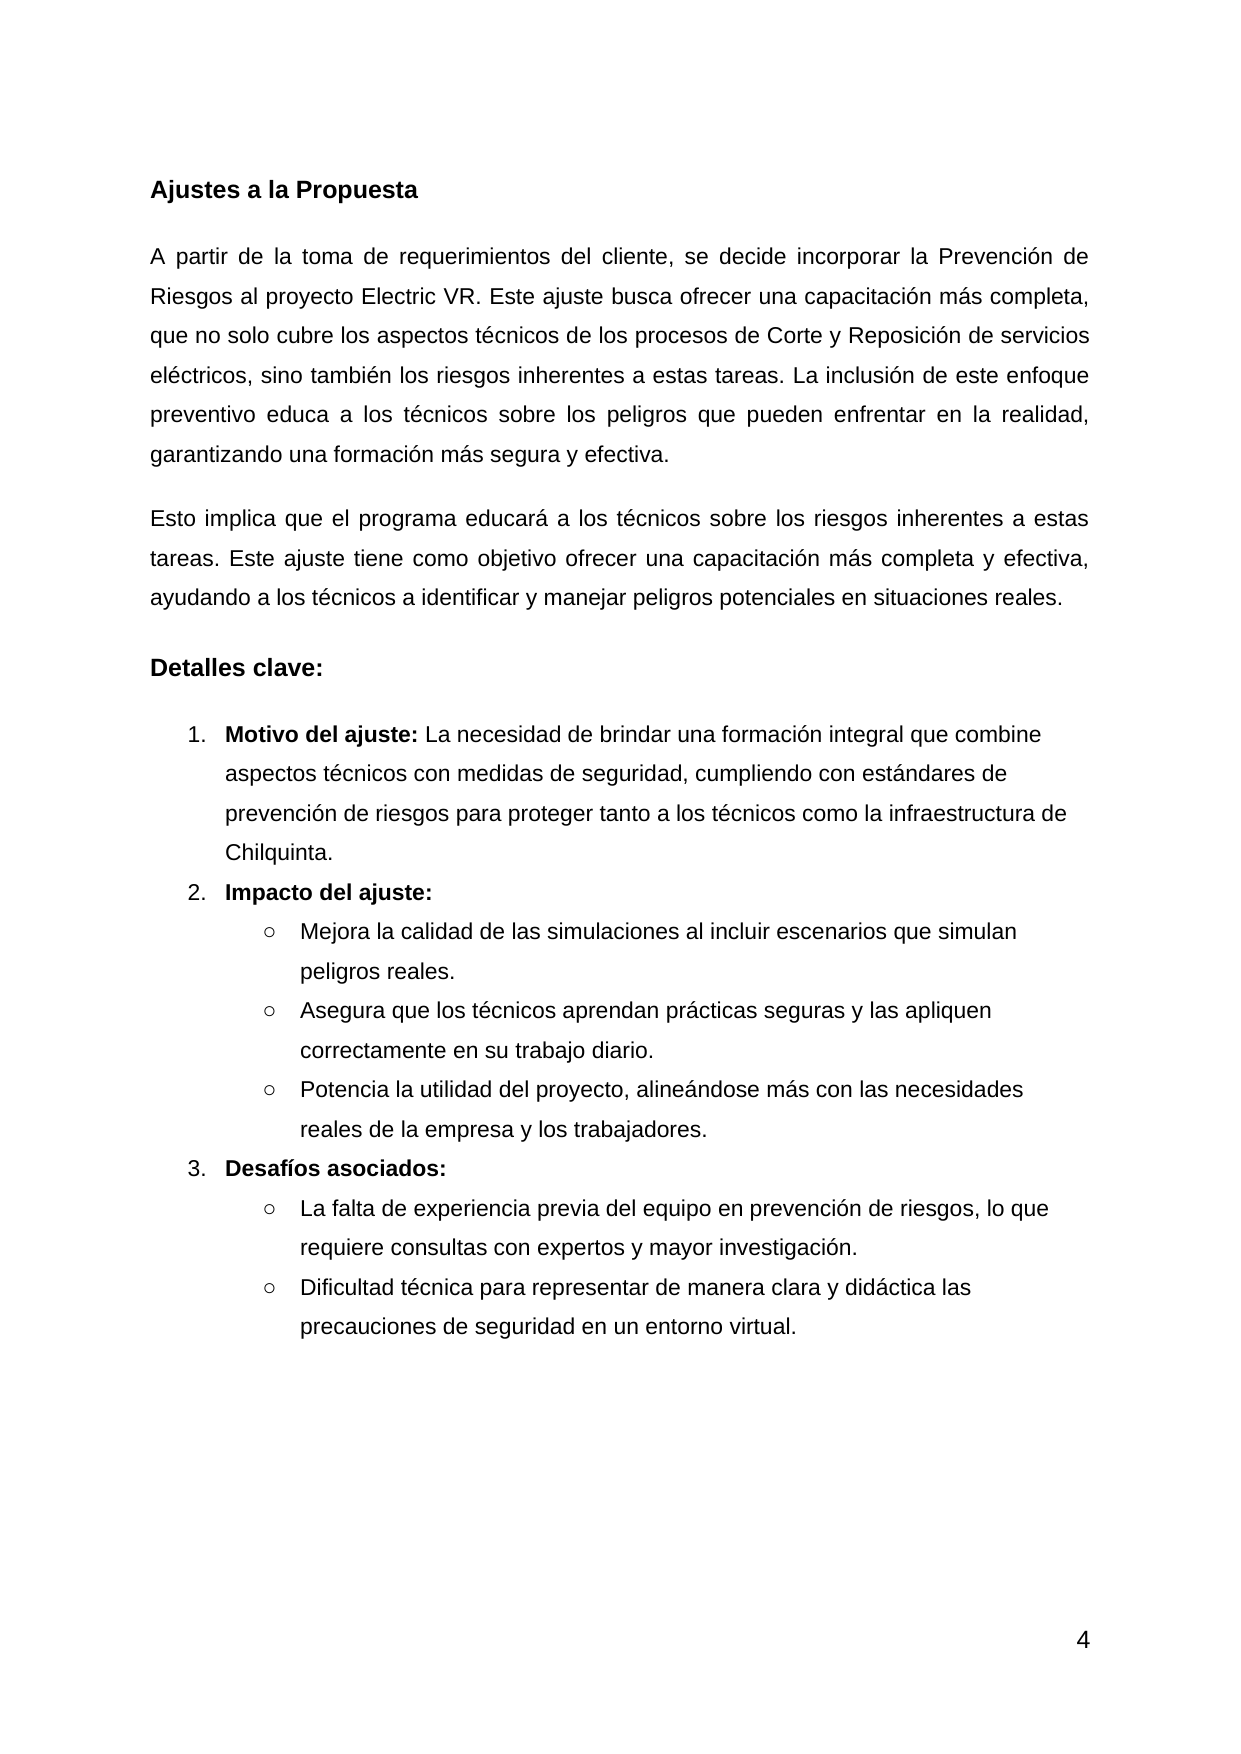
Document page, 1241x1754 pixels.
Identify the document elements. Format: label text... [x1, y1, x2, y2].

list Motivo del ajuste: La necesidad de brindar una formación integral que combine aspectos técnicos con medidas de seguridad, cumpliendo con estándares de prevención de riesgos para proteger tanto a los técnicos como la infraestructura de Chilquinta. [187, 721, 1090, 866]
text A partir de la toma de requerimientos del cliente, se decide incorporar la Prevención de Riesgos al proyecto Electric VR. Este ajuste busca ofrecer una capacitación más completa, que no solo cubre los aspectos técnicos de los procesos de Corte y Reposición de servicios eléctricos, sino también los riesgos inherentes a estas tareas. La inclusión de este enfoque preventivo educa a los técnicos sobre los peligros que pueden enfrentar en la realidad, garantizando una formación más segura y efectiva. [150, 243, 1090, 467]
list Potencia la utilidad del proyecto, alineándose más con las necesidades reales de la empresa y los trabajadores. [262, 1076, 1090, 1142]
list Impacto del ajuste: [187, 879, 1090, 905]
list La falta de experiencia previa del equipo en prevención de riesgos, lo que requiere consultas con expertos y mayor investigación. [262, 1194, 1090, 1260]
list Desafíos asociados: [187, 1155, 1090, 1181]
text Esto implica que el programa educará a los técnicos sobre los riesgos inherentes a estas tareas. Este ajuste tiene como objetivo ofrecer una capacitación más completa y efectiva, ayudando a los técnicos a identificar y manejar peligros potenciales en situaciones reales. [150, 505, 1090, 610]
subtitle Ajustes a la Propuesta [150, 175, 1090, 204]
list Dificultad técnica para representar de manera clara y didáctica las precauciones de seguridad en un entorno virtual. [262, 1273, 1090, 1339]
list Asegura que los técnicos aprendan prácticas seguras y las apliquen correctamente en su trabajo diario. [262, 997, 1090, 1063]
subtitle Detalles clave: [150, 653, 1090, 681]
list Mejora la calidad de las simulaciones al incluir escenarios que simulan peligros reales. [262, 918, 1090, 984]
